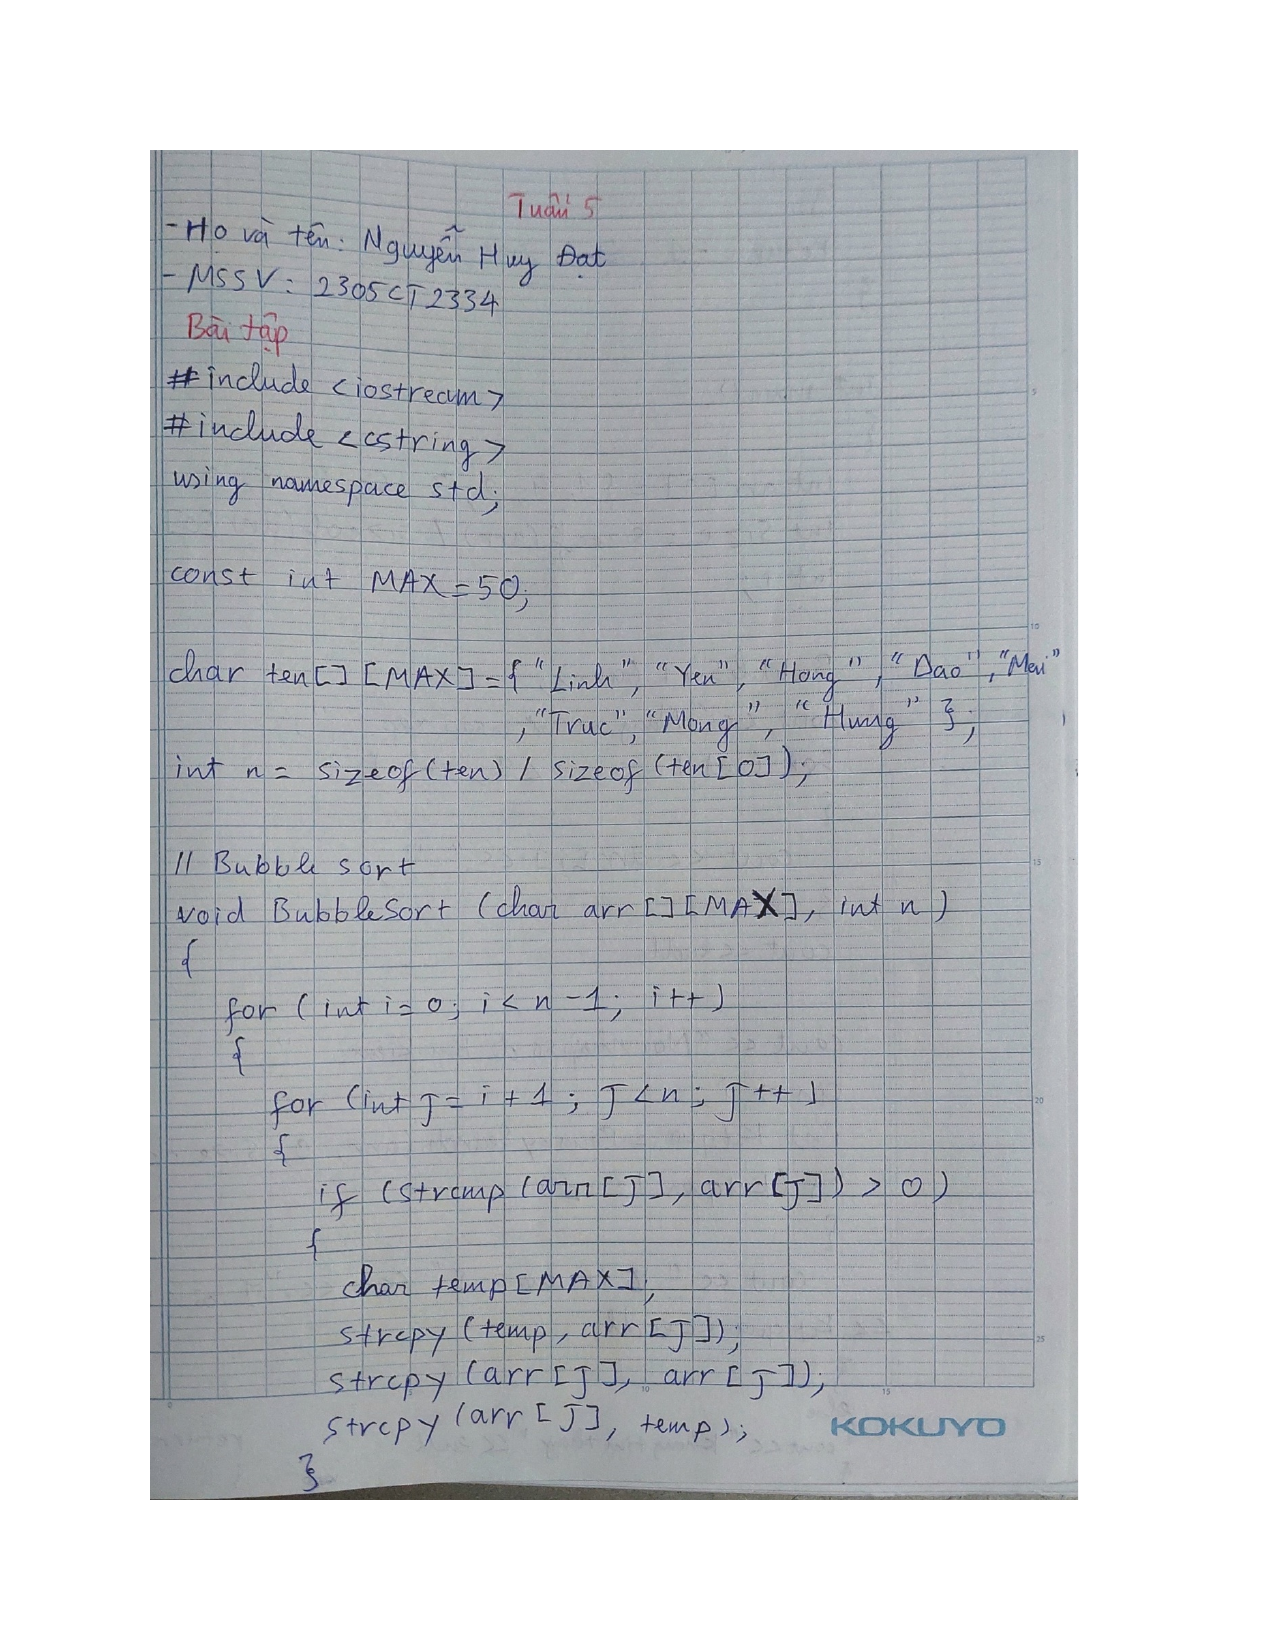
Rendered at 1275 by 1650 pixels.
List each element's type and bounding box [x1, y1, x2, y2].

picture [150, 150, 1079, 1500]
